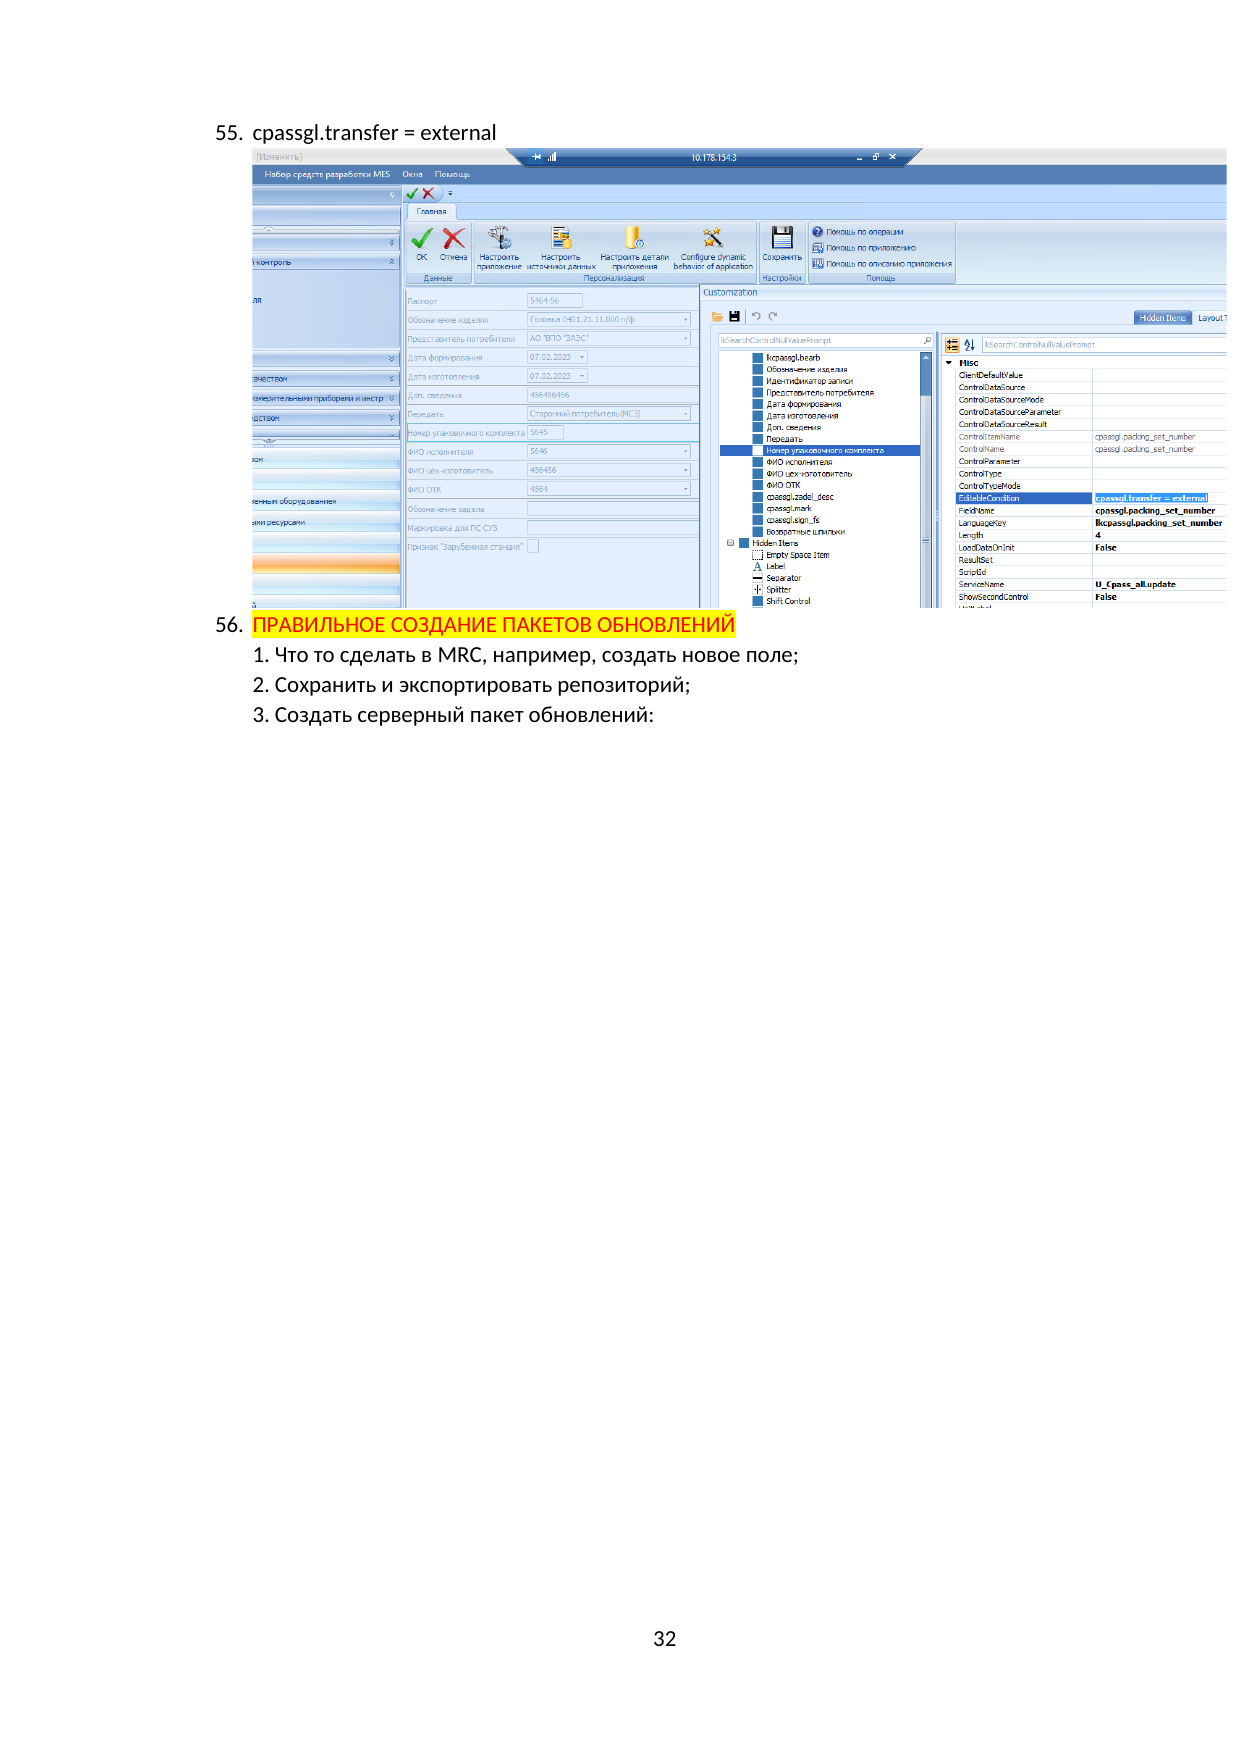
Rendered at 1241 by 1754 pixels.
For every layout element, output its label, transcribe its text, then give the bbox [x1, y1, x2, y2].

picture [252, 148, 1227, 608]
list ПРАВИЛЬНОЕ СОЗДАНИЕ ПАКЕТОВ ОБНОВЛЕНИЙ 1. Что то сделать в MRC, например, создать новое поле; 2. Сохранить и экспортировать репозиторий; 3. Создать серверный пакет обновлений: 4. Сделать экспорт репозитория и скопировать полученные в результате экспорта файлы из папки «c:\Users\hydadm\Desktop\Minin\Export\U_Cpass_all\ClientRuntime\» в папку «c:\Program Files (x86)\MPDV\HYDRA 8\MOC\local\resources\data\» 4. Что то сделать в MOC; 5. Создать клиентский пакет обновлений: - «c:\Program Files (x86)\MPDV\HYDRA 8\MOC\local\conf\MOC\Apps\U_Cpass_all_2\» - собственно приложение MOC; - «c:\Program Files (x86)\MPDV\HYDRA 8\MOC\local\resources\data\» - данные экспорта MRC; - «c:\Program Files (x86)\MPDV\HYDRA 8\MOC\local\resources\languages\» - языковые ключи; ………………………………………….. ………………………………………….. ………………………………………….. ………………………………………….. ………………………………………….. ………………………………………….. ………………………………………….. ………………………………………….. ………………………………………….. ………………………………………….. [215, 610, 1152, 728]
